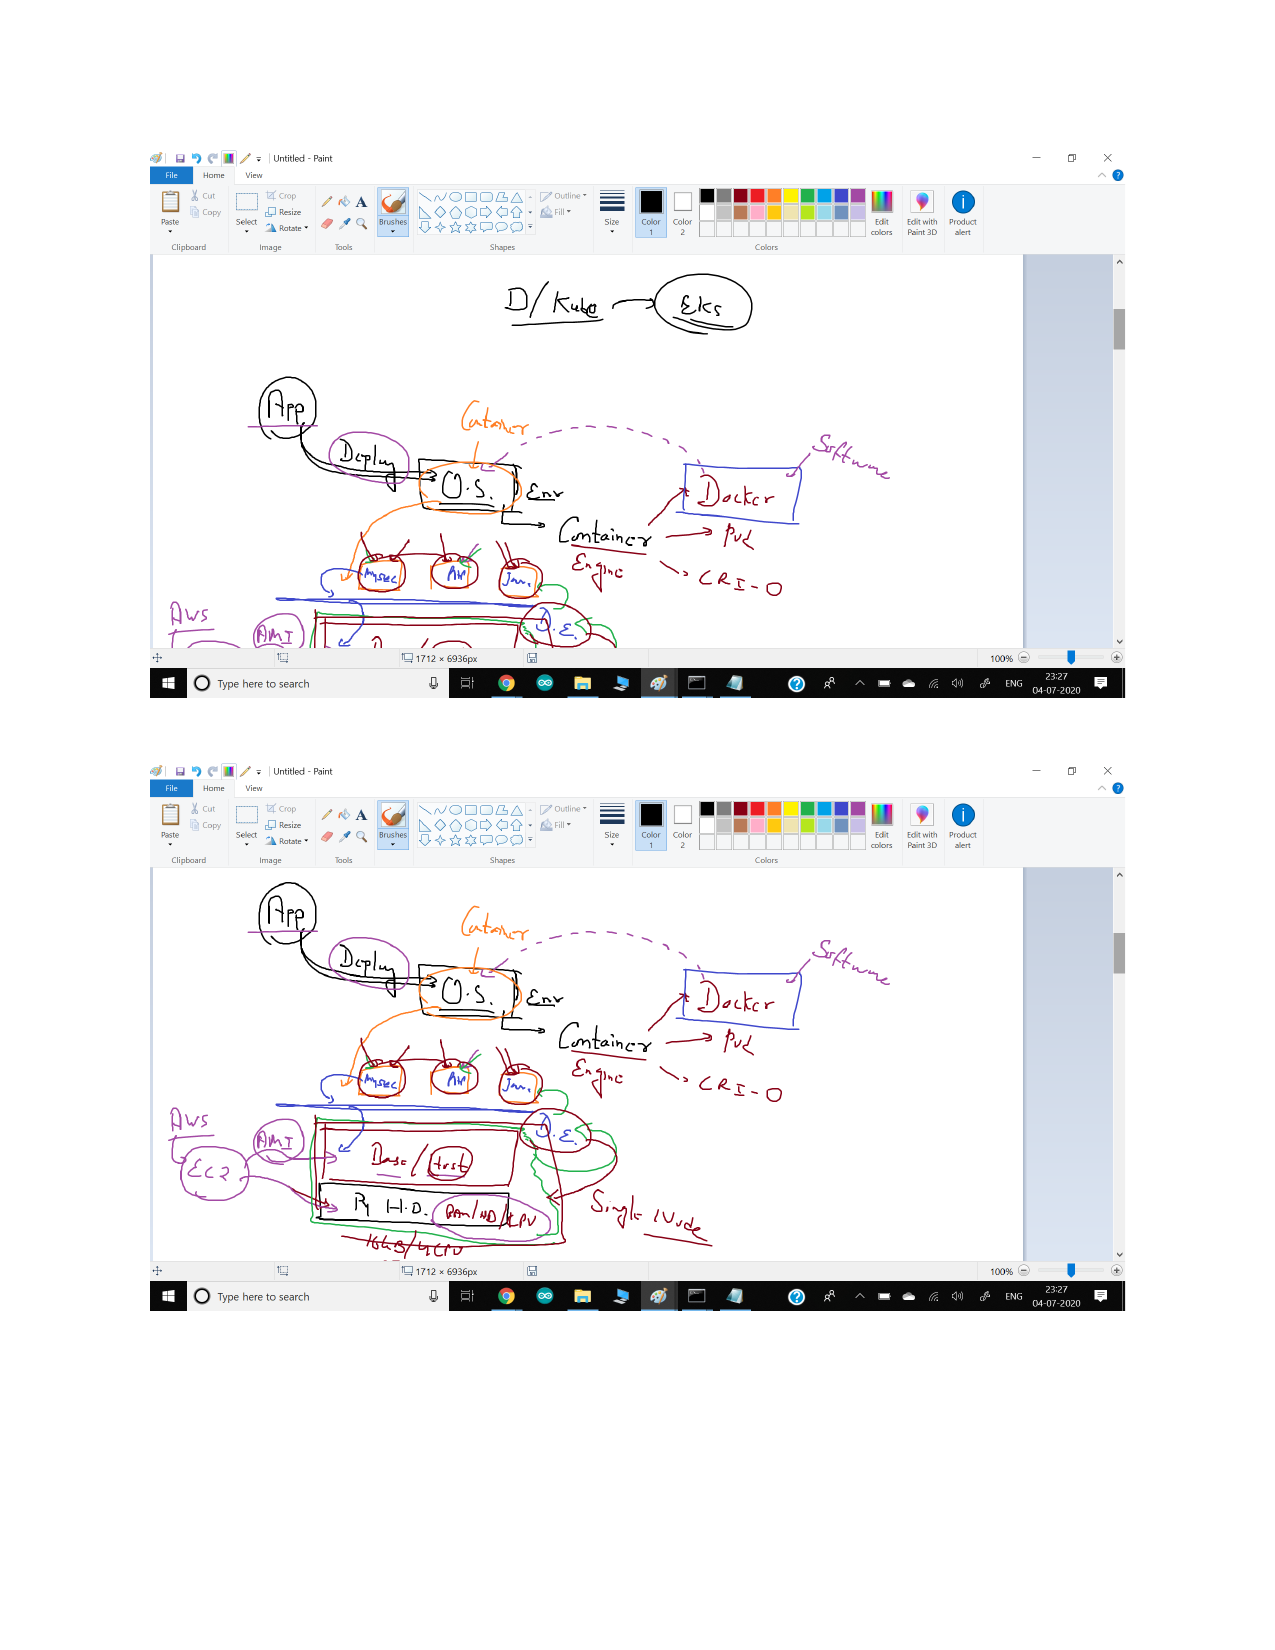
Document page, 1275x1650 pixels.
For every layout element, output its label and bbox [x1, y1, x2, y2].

picture [150, 762, 1125, 1311]
picture [150, 150, 1125, 698]
